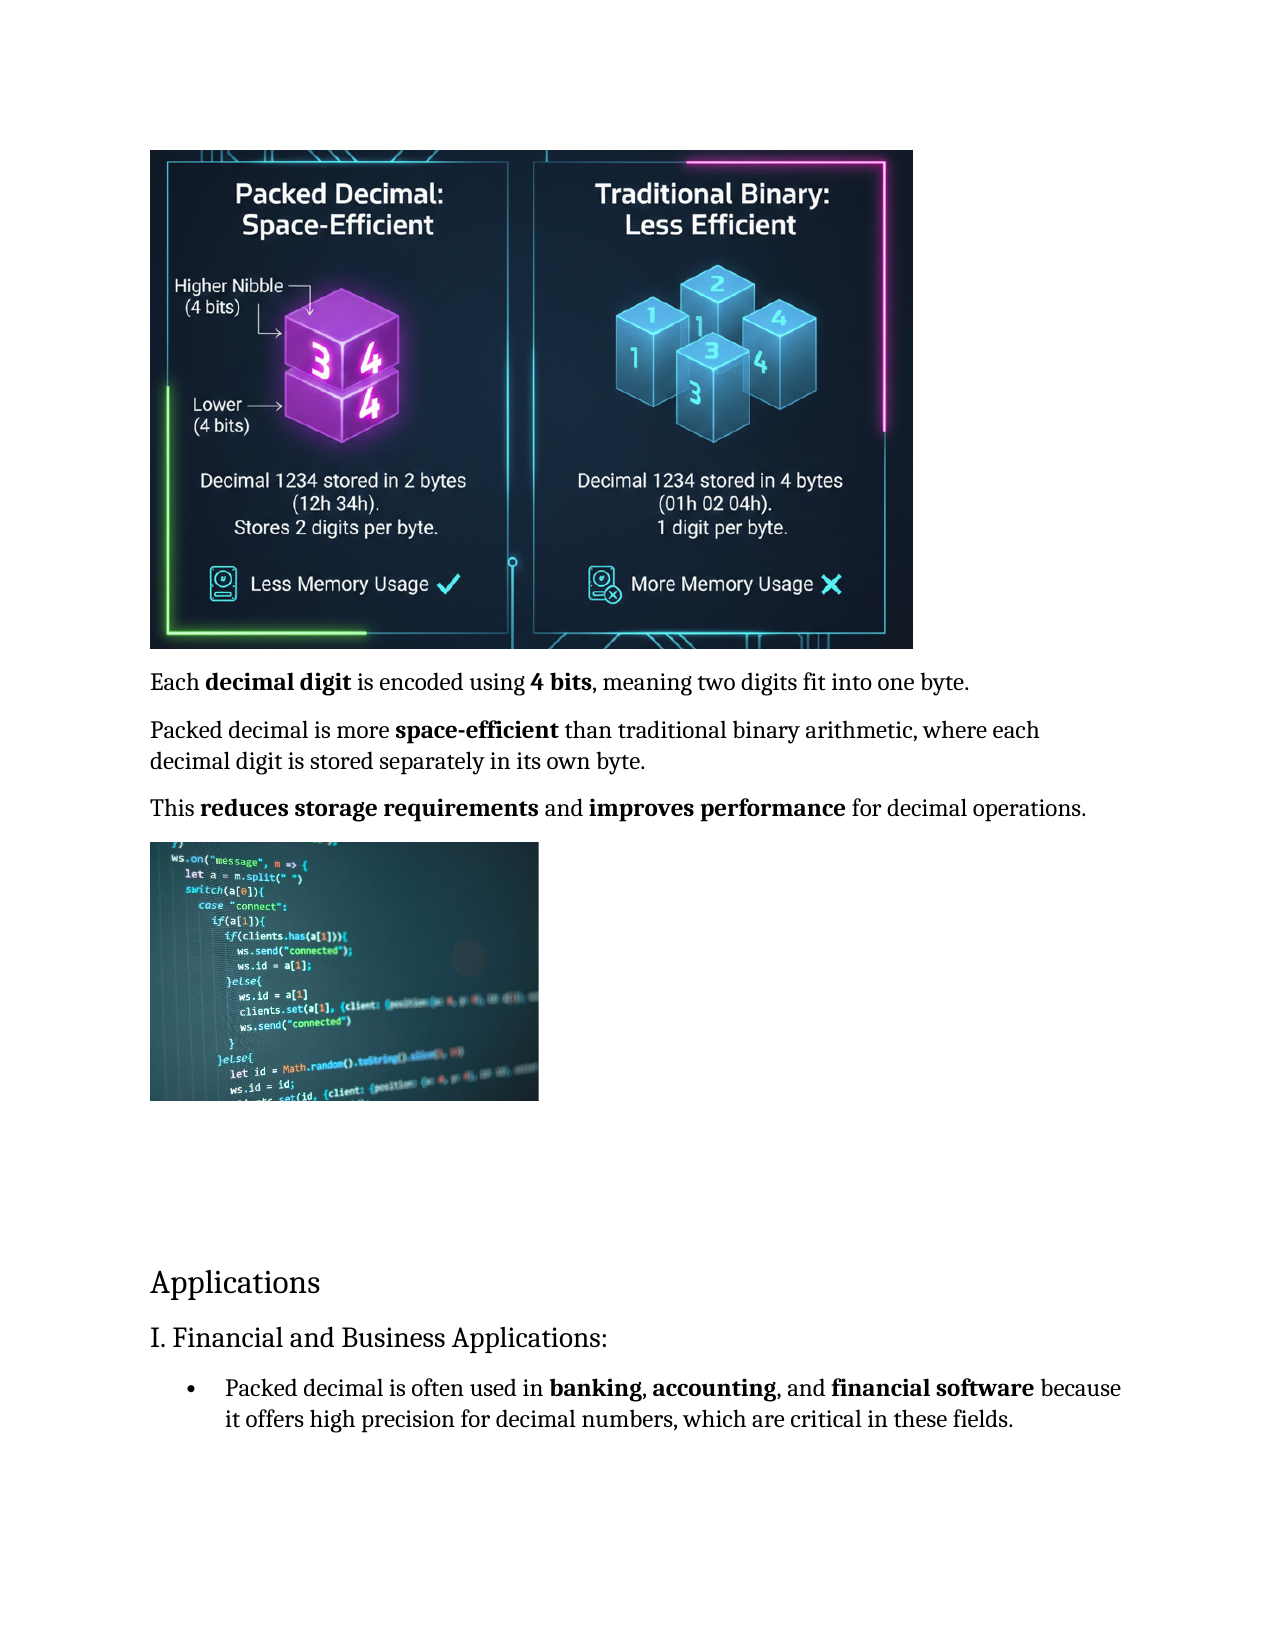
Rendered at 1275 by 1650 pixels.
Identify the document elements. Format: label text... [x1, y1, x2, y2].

picture [150, 842, 539, 1101]
text I. Financial and Business Applications: [150, 1321, 1125, 1355]
text Applications [150, 1263, 1125, 1301]
list Packed decimal is often used in banking, accounting, and financial software because it offers high precision for decimal numbers, which are critical in these fields. [187, 1374, 1125, 1434]
picture [150, 150, 913, 649]
text Packed decimal is more space-efficient than traditional binary arithmetic, where each decimal digit is stored separately in its own byte. [150, 716, 1125, 775]
text Each decimal digit is encoded using 4 bits, meaning two digits fit into one byte. [150, 668, 1125, 697]
text This reduces storage requirements and improves performance for decimal operations. [150, 794, 1125, 823]
